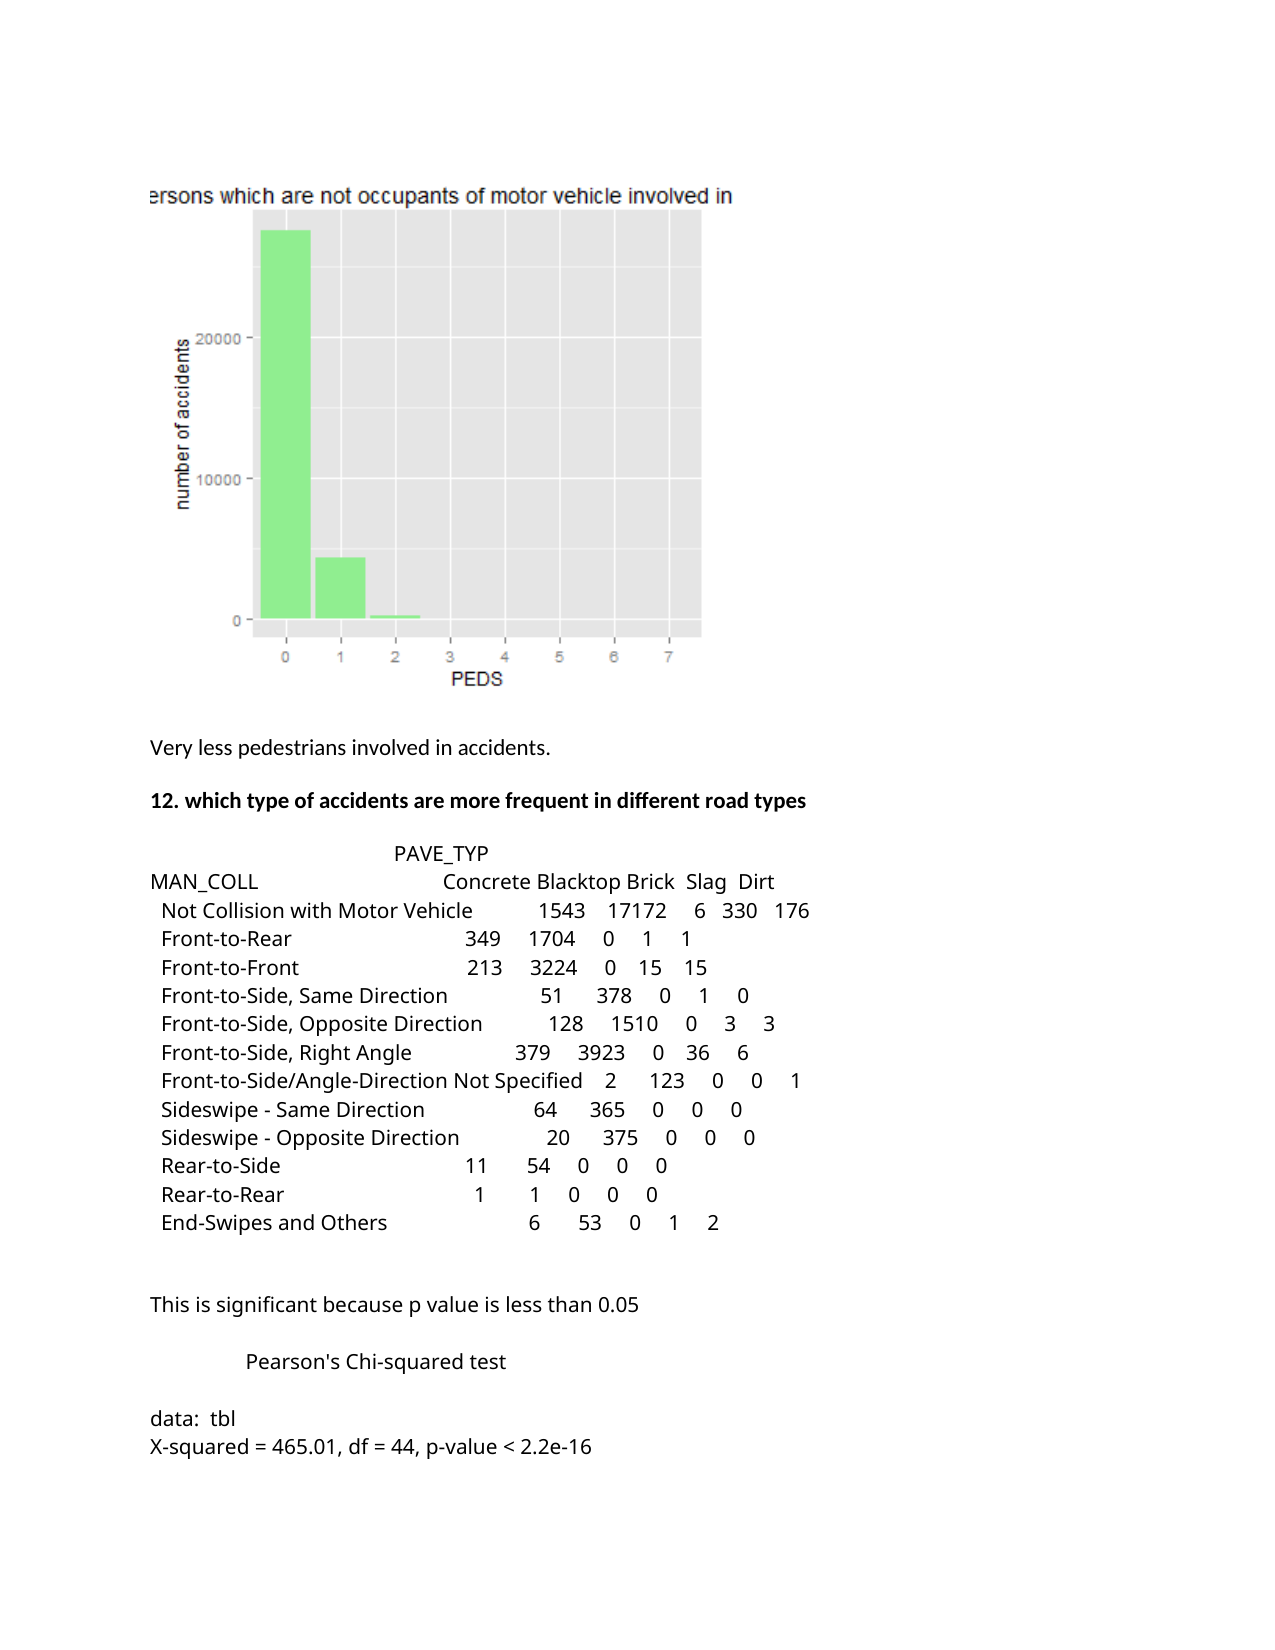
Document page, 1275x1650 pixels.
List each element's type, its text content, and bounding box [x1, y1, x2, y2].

text Not Collision with Motor Vehicle 1543 17172 6 330 176 [150, 896, 1125, 924]
text Front-to-Front 213 3224 0 15 15 [150, 953, 1125, 981]
text MAN_COLL Concrete Blacktop Brick Slag Dirt [150, 867, 1125, 896]
text Front-to-Side/Angle-Direction Not Specified 2 123 0 0 1 [150, 1066, 1125, 1095]
text Sideswipe - Same Direction 64 365 0 0 0 [150, 1095, 1125, 1123]
text Sideswipe - Opposite Direction 20 375 0 0 0 [150, 1123, 1125, 1152]
text Rear-to-Rear 1 1 0 0 0 [150, 1180, 1125, 1208]
text Rear-to-Side 11 54 0 0 0 [150, 1152, 1125, 1180]
text X-squared = 465.01, df = 44, p-value < 2.2e-16 [150, 1432, 1125, 1461]
text Front-to-Side, Right Angle 379 3923 0 36 6 [150, 1038, 1125, 1066]
text Very less pedestrians involved in accidents. [150, 733, 1125, 761]
picture [150, 150, 733, 708]
text Front-to-Side, Same Direction 51 378 0 1 0 [150, 981, 1125, 1009]
text Pearson's Chi-squared test [150, 1347, 1125, 1375]
text PAVE_TYP [150, 839, 1125, 867]
text This is significant because p value is less than 0.05 [150, 1290, 1125, 1318]
text Front-to-Rear 349 1704 0 1 1 [150, 924, 1125, 953]
text 12. which type of accidents are more frequent in different road types [150, 786, 1125, 814]
text Front-to-Side, Opposite Direction 128 1510 0 3 3 [150, 1009, 1125, 1038]
text End-Swipes and Others 6 53 0 1 2 [150, 1208, 1125, 1237]
text data: tbl [150, 1404, 1125, 1432]
